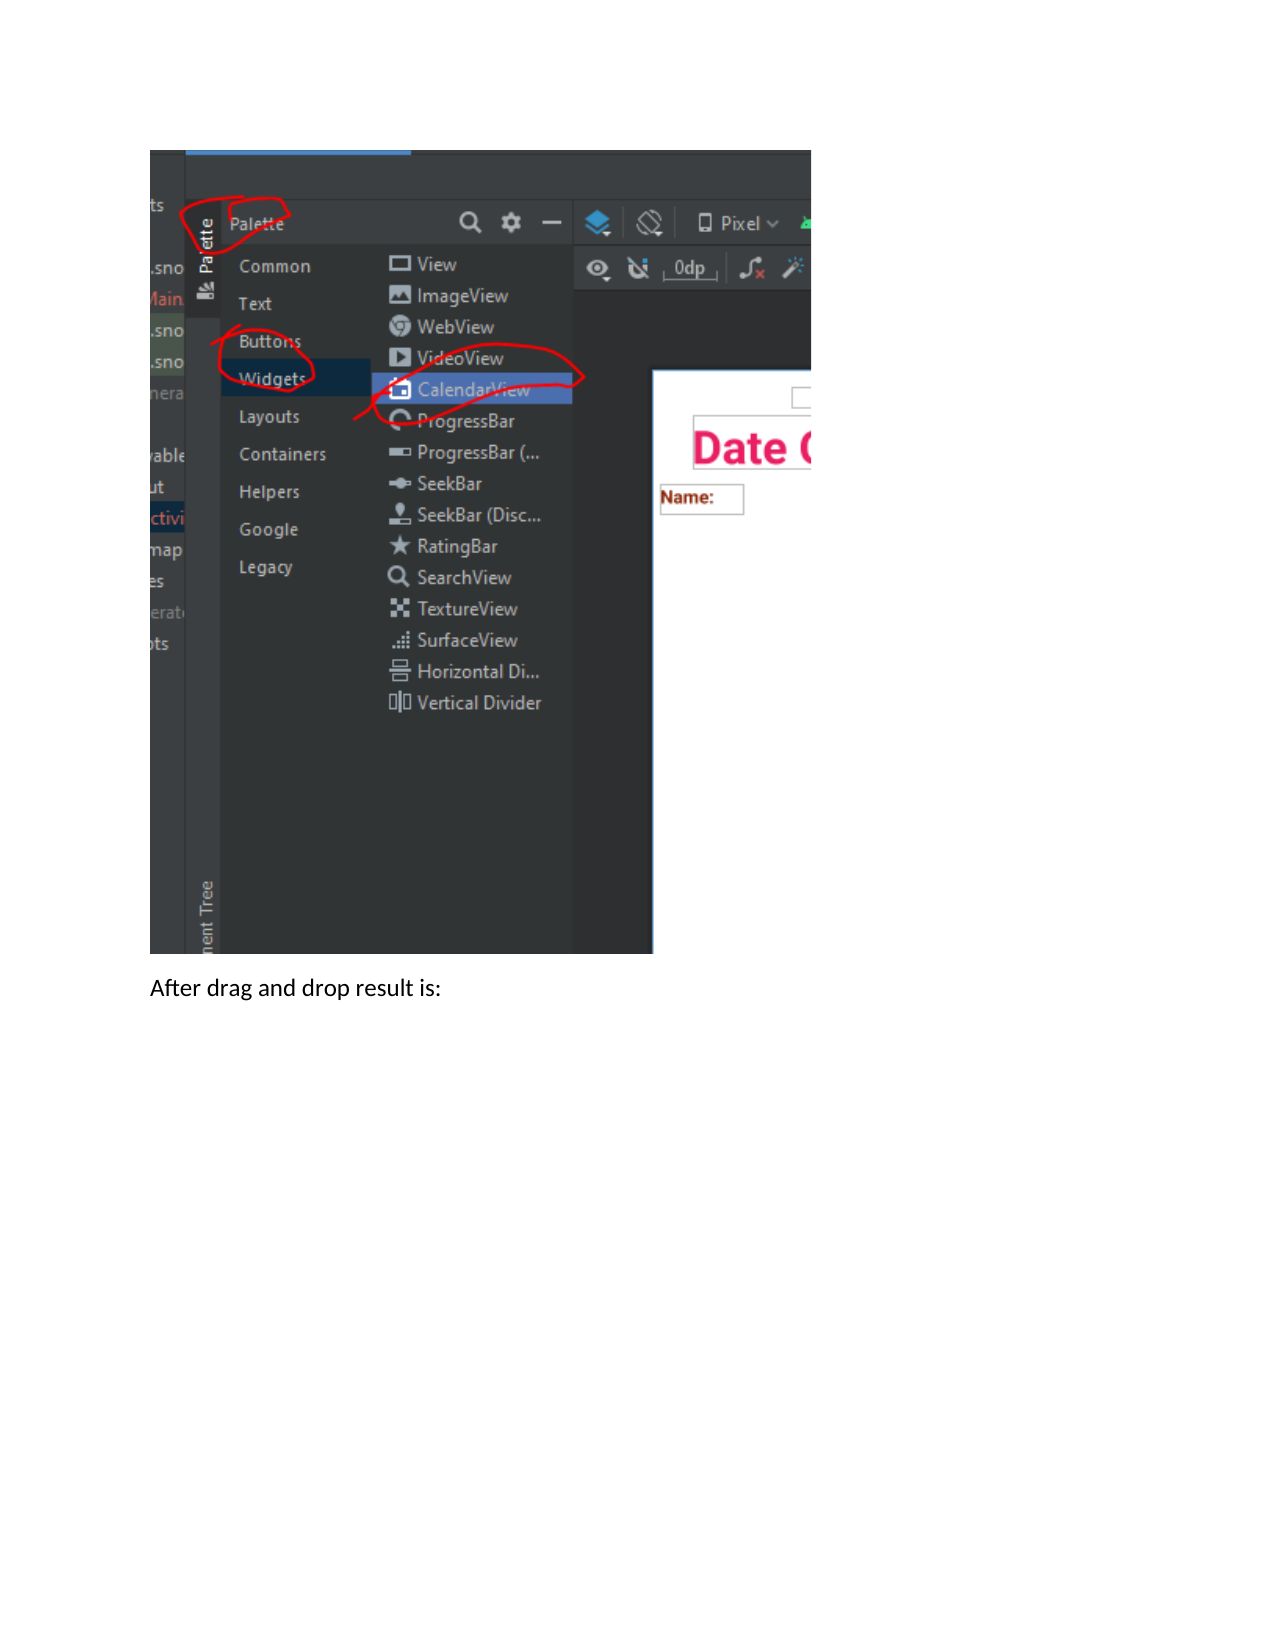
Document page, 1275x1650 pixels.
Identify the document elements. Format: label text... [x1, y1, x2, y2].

text After drag and drop result is: [150, 972, 1125, 1003]
picture [150, 150, 812, 954]
